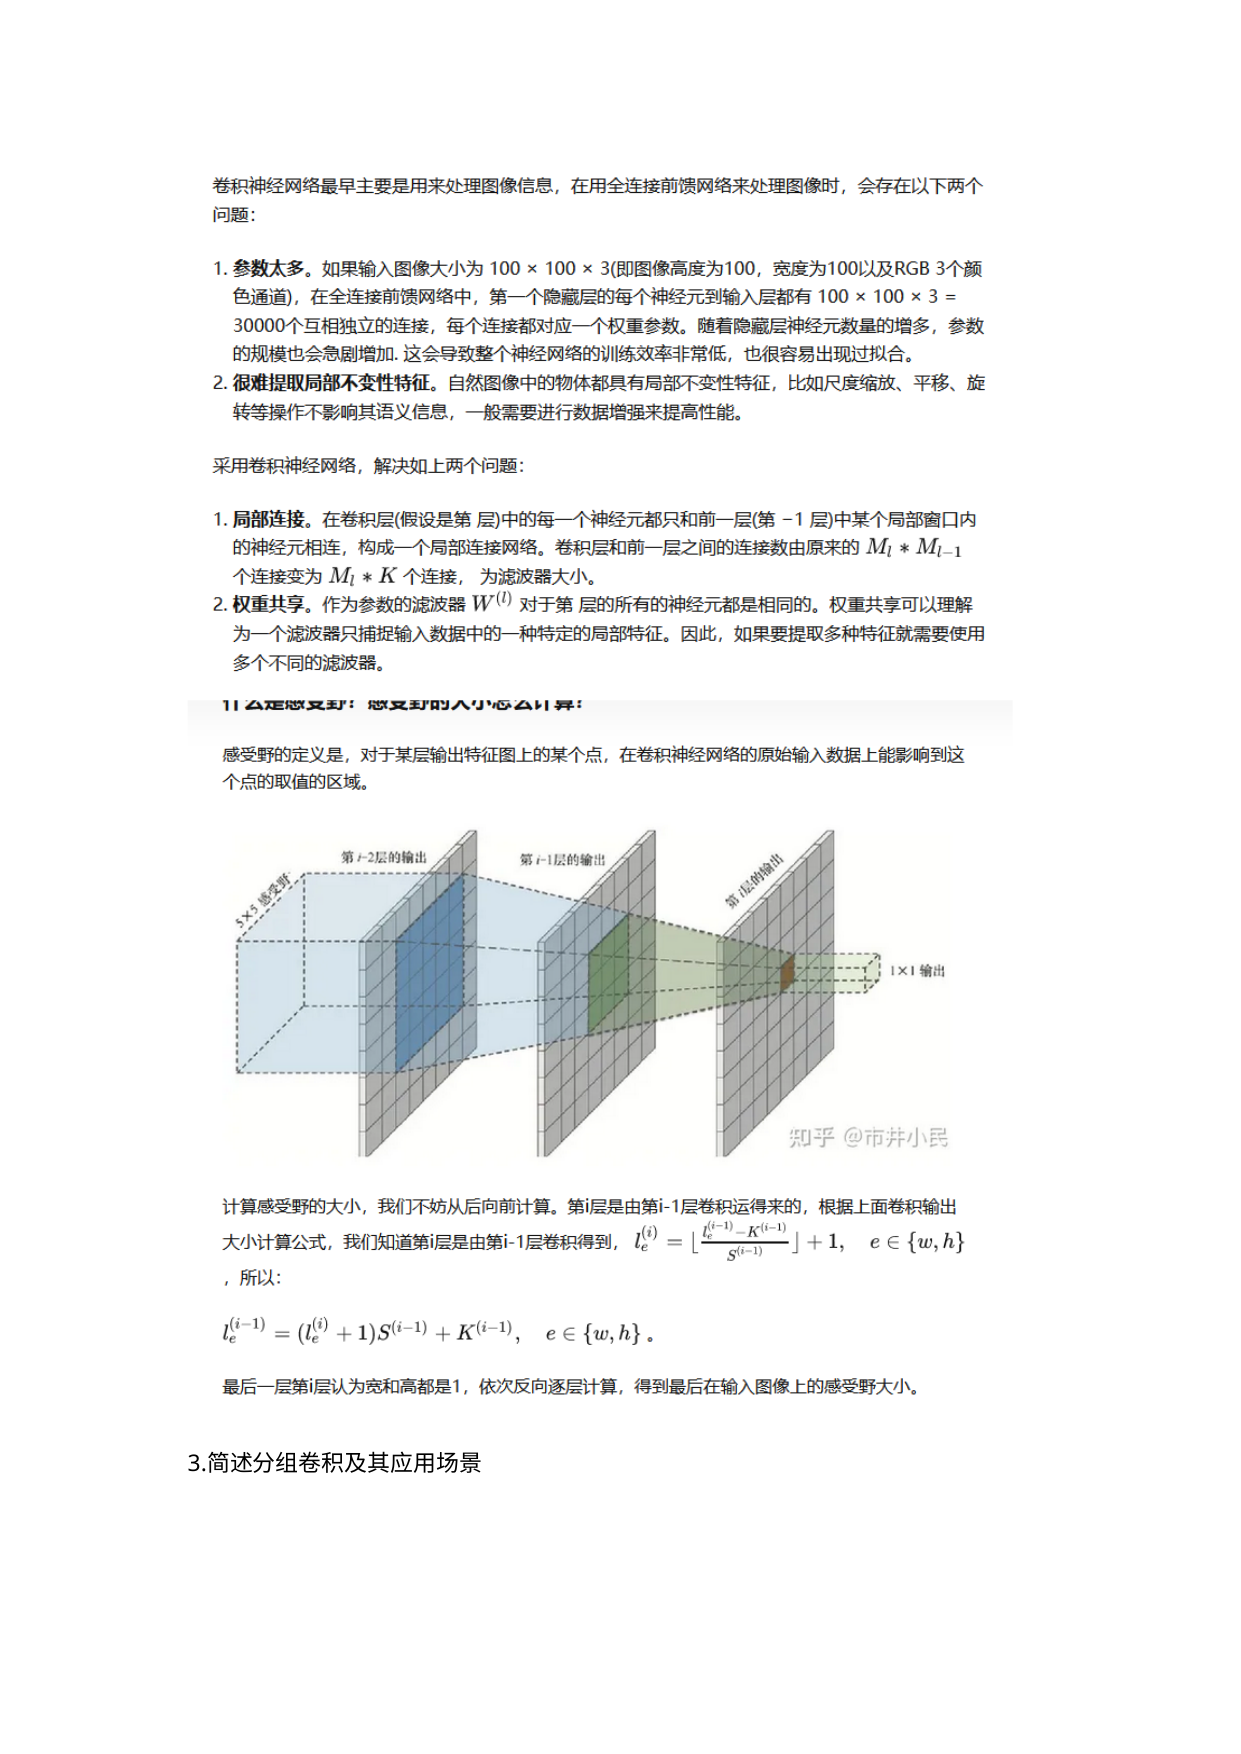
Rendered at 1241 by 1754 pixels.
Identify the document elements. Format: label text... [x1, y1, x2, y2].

picture [187, 696, 1013, 1415]
text 3.简述分组卷积及其应用场景 [187, 1429, 1053, 1494]
picture [187, 164, 1013, 679]
